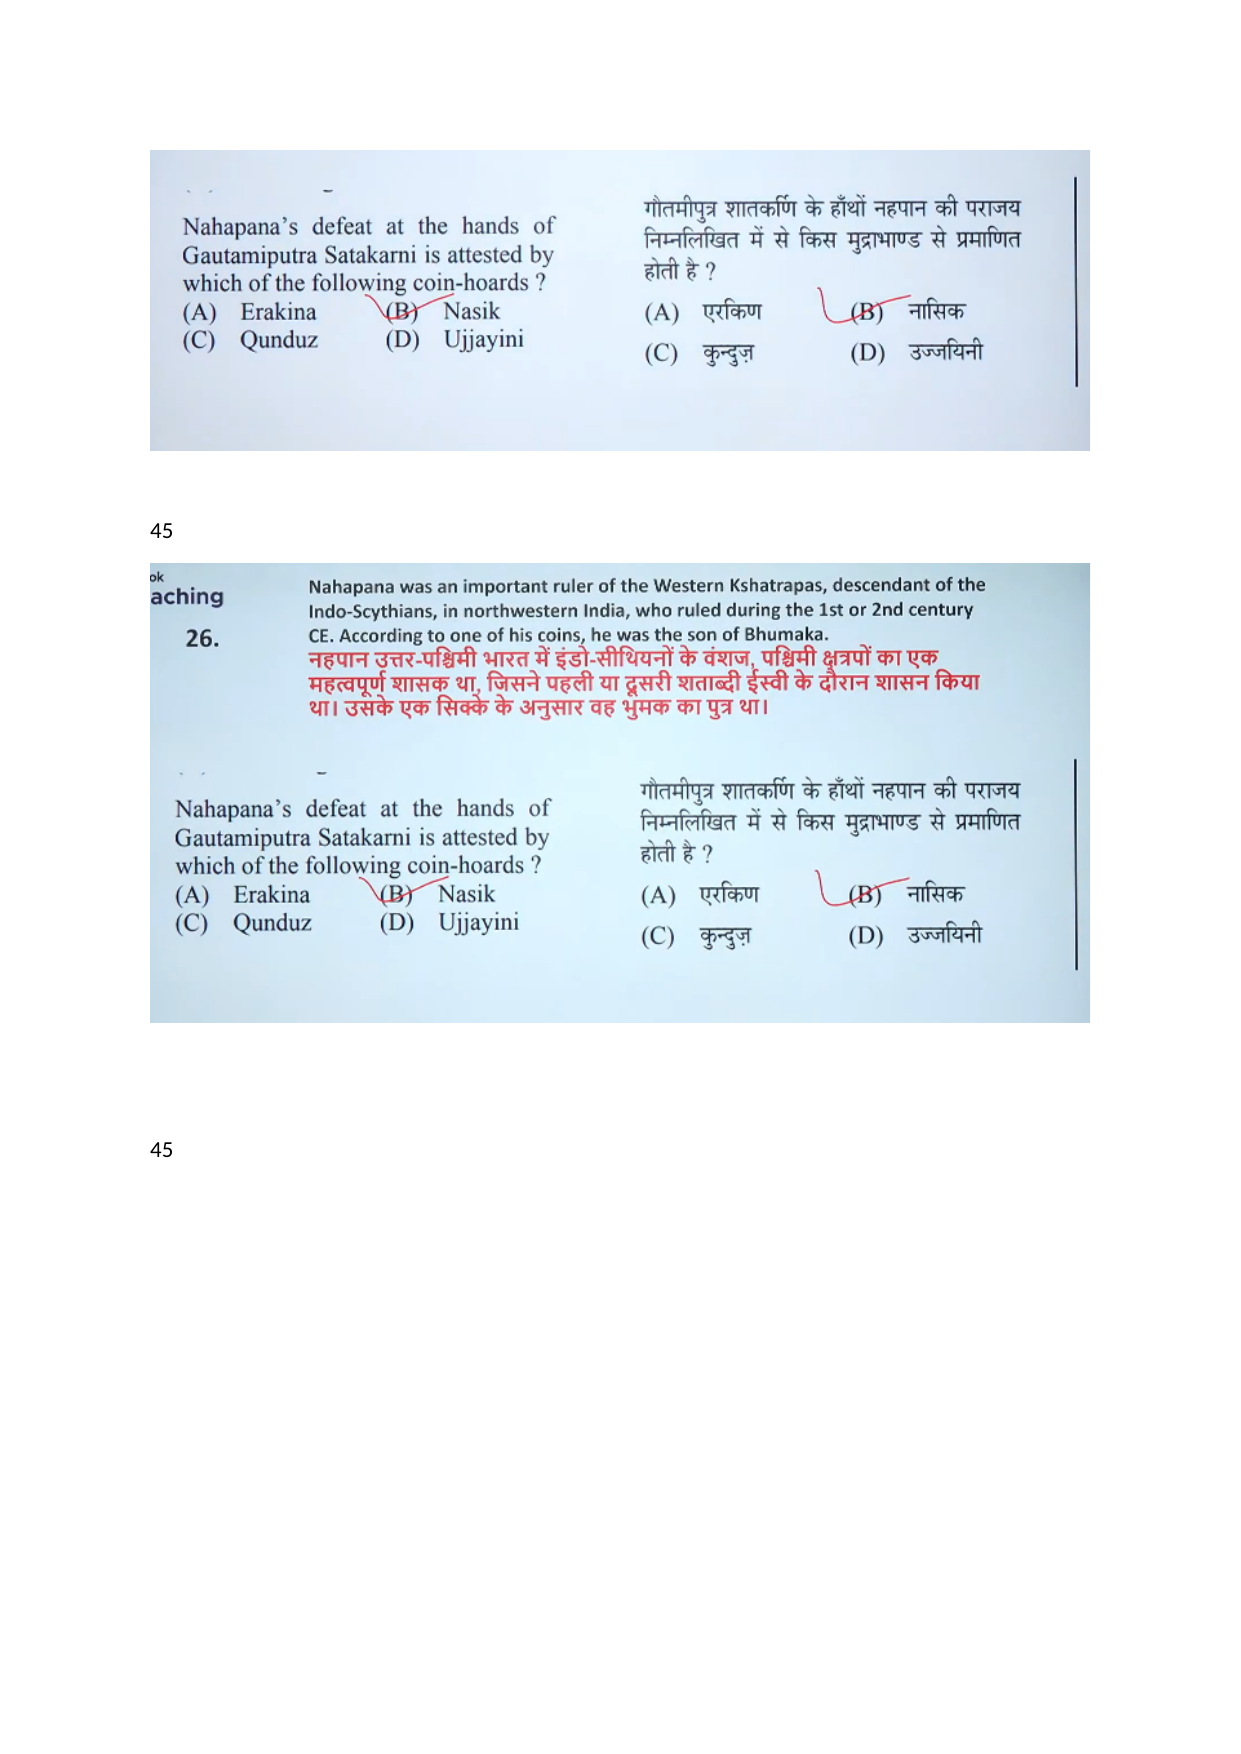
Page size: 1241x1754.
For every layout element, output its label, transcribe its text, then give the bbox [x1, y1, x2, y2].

picture [150, 150, 1091, 451]
text 45 [150, 1135, 1090, 1163]
text 45 [150, 516, 1090, 544]
picture [150, 563, 1091, 1023]
